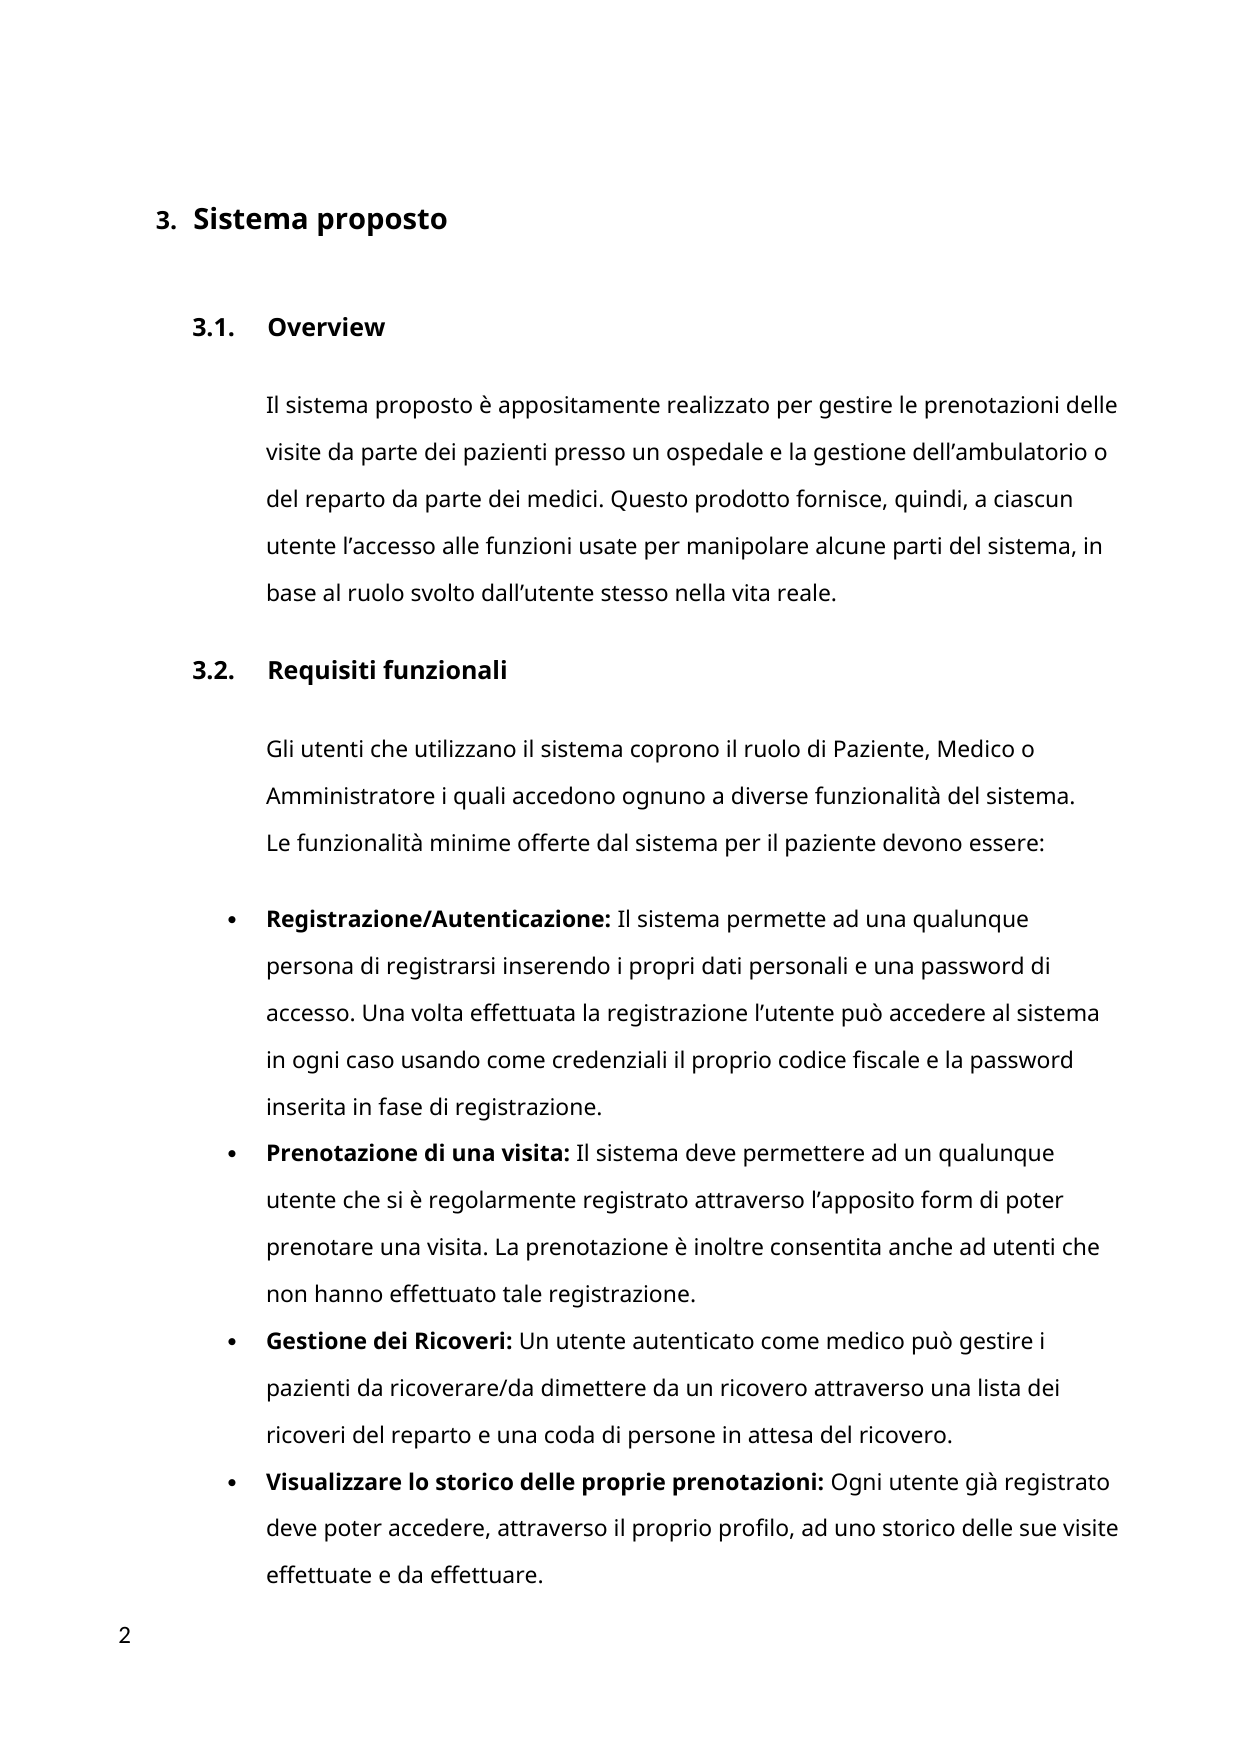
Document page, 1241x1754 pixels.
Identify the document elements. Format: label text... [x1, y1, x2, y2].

list Requisiti funzionali [192, 653, 1122, 687]
text Gli utenti che utilizzano il sistema coprono il ruolo di Paziente, Medico o Amministratore i quali accedono ognuno a diverse funzionalità del sistema. Le funzionalità minime offerte dal sistema per il paziente devono essere: [266, 733, 1122, 858]
text Il sistema proposto è appositamente realizzato per gestire le prenotazioni delle visite da parte dei pazienti presso un ospedale e la gestione dell’ambulatorio o del reparto da parte dei medici. Questo prodotto fornisce, quindi, a ciascun utente l’accesso alle funzioni usate per manipolare alcune parti del sistema, in base al ruolo svolto dall’utente stesso nella vita reale. [266, 389, 1122, 608]
list Prenotazione di una visita: Il sistema deve permettere ad un qualunque utente che si è regolarmente registrato attraverso l’apposito form di poter prenotare una visita. La prenotazione è inoltre consentita anche ad utenti che non hanno effettuato tale registrazione. [228, 1137, 1122, 1309]
list Gestione dei Ricoveri: Un utente autenticato come medico può gestire i pazienti da ricoverare/da dimettere da un ricovero attraverso una lista dei ricoveri del reparto e una coda di persone in attesa del ricovero. [228, 1325, 1122, 1450]
list Overview [192, 309, 1122, 343]
list Visualizzare lo storico delle proprie prenotazioni: Ogni utente già registrato deve poter accedere, attraverso il proprio profilo, ad uno storico delle sue visite effettuate e da effettuare. [228, 1465, 1122, 1590]
list Registrazione/Autenticazione: Il sistema permette ad una qualunque persona di registrarsi inserendo i propri dati personali e una password di accesso. Una volta effettuata la registrazione l’utente può accedere al sistema in ogni caso usando come credenziali il proprio codice fiscale e la password inserita in fase di registrazione. [228, 903, 1122, 1122]
list Sistema proposto [156, 199, 1122, 238]
